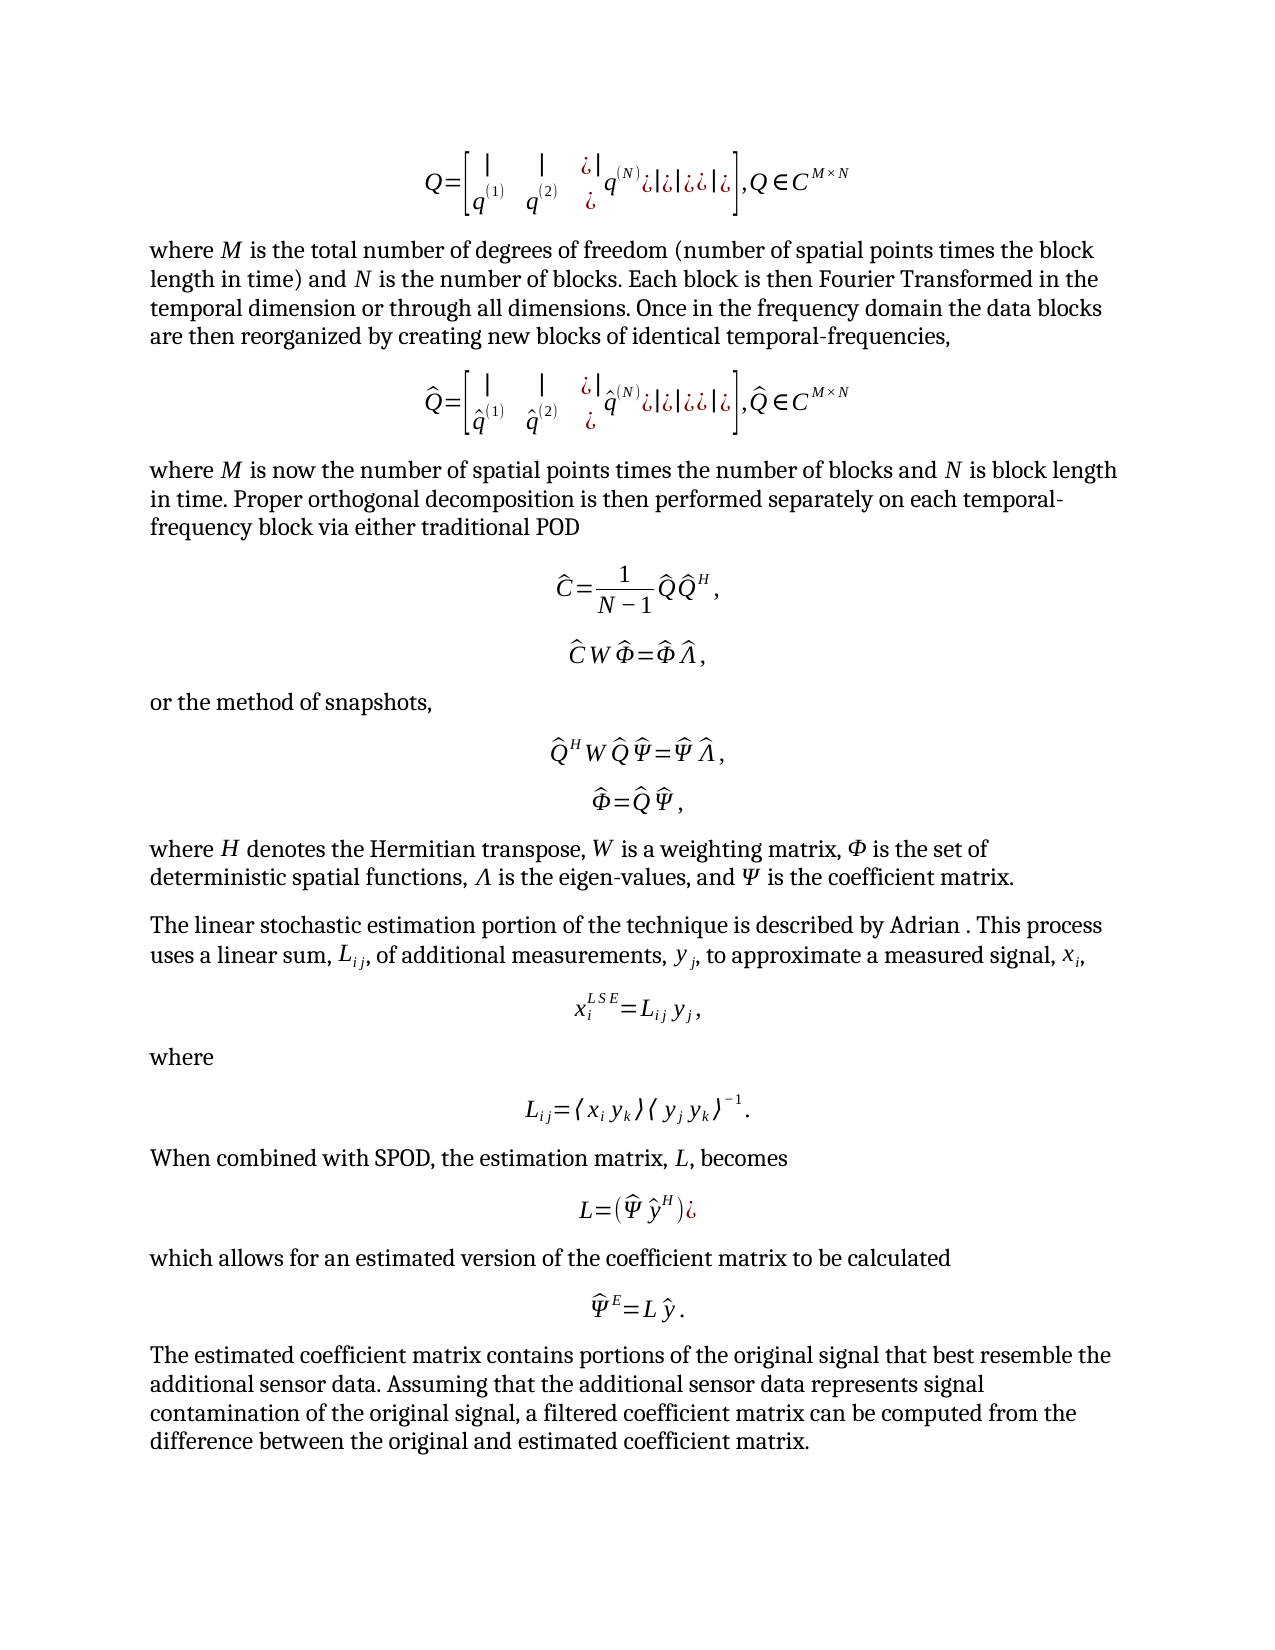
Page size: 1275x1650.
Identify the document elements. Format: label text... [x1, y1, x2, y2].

text or the method of snapshots, [150, 688, 1125, 717]
text where is now the number of spatial points times the number of blocks and is block length in time. Proper orthogonal decomposition is then performed separately on each temporal-frequency block via either traditional POD [150, 456, 1125, 542]
text which allows for an estimated version of the coefficient matrix to be calculated [150, 1243, 1125, 1272]
text The estimated coefficient matrix contains portions of the original signal that best resemble the additional sensor data. Assuming that the additional sensor data represents signal contamination of the original signal, a filtered coefficient matrix can be computed from the difference between the original and estimated coefficient matrix. [150, 1341, 1125, 1456]
text When combined with SPOD, the estimation matrix, , becomes [150, 1144, 1125, 1173]
text where denotes the Hermitian transpose, is a weighting matrix, is the set of deterministic spatial functions, is the eigen-values, and is the coefficient matrix. [150, 834, 1125, 892]
text where is the total number of degrees of freedom (number of spatial points times the block length in time) and is the number of blocks. Each block is then Fourier Transformed in the temporal dimension or through all dimensions. Once in the frequency domain the data blocks are then reorganized by creating new blocks of identical temporal-frequencies, [150, 236, 1125, 351]
text The linear stochastic estimation portion of the technique is described by Adrian . This process uses a linear sum, , of additional measurements, , to approximate a measured signal, , [150, 911, 1125, 971]
text where [150, 1043, 1125, 1072]
